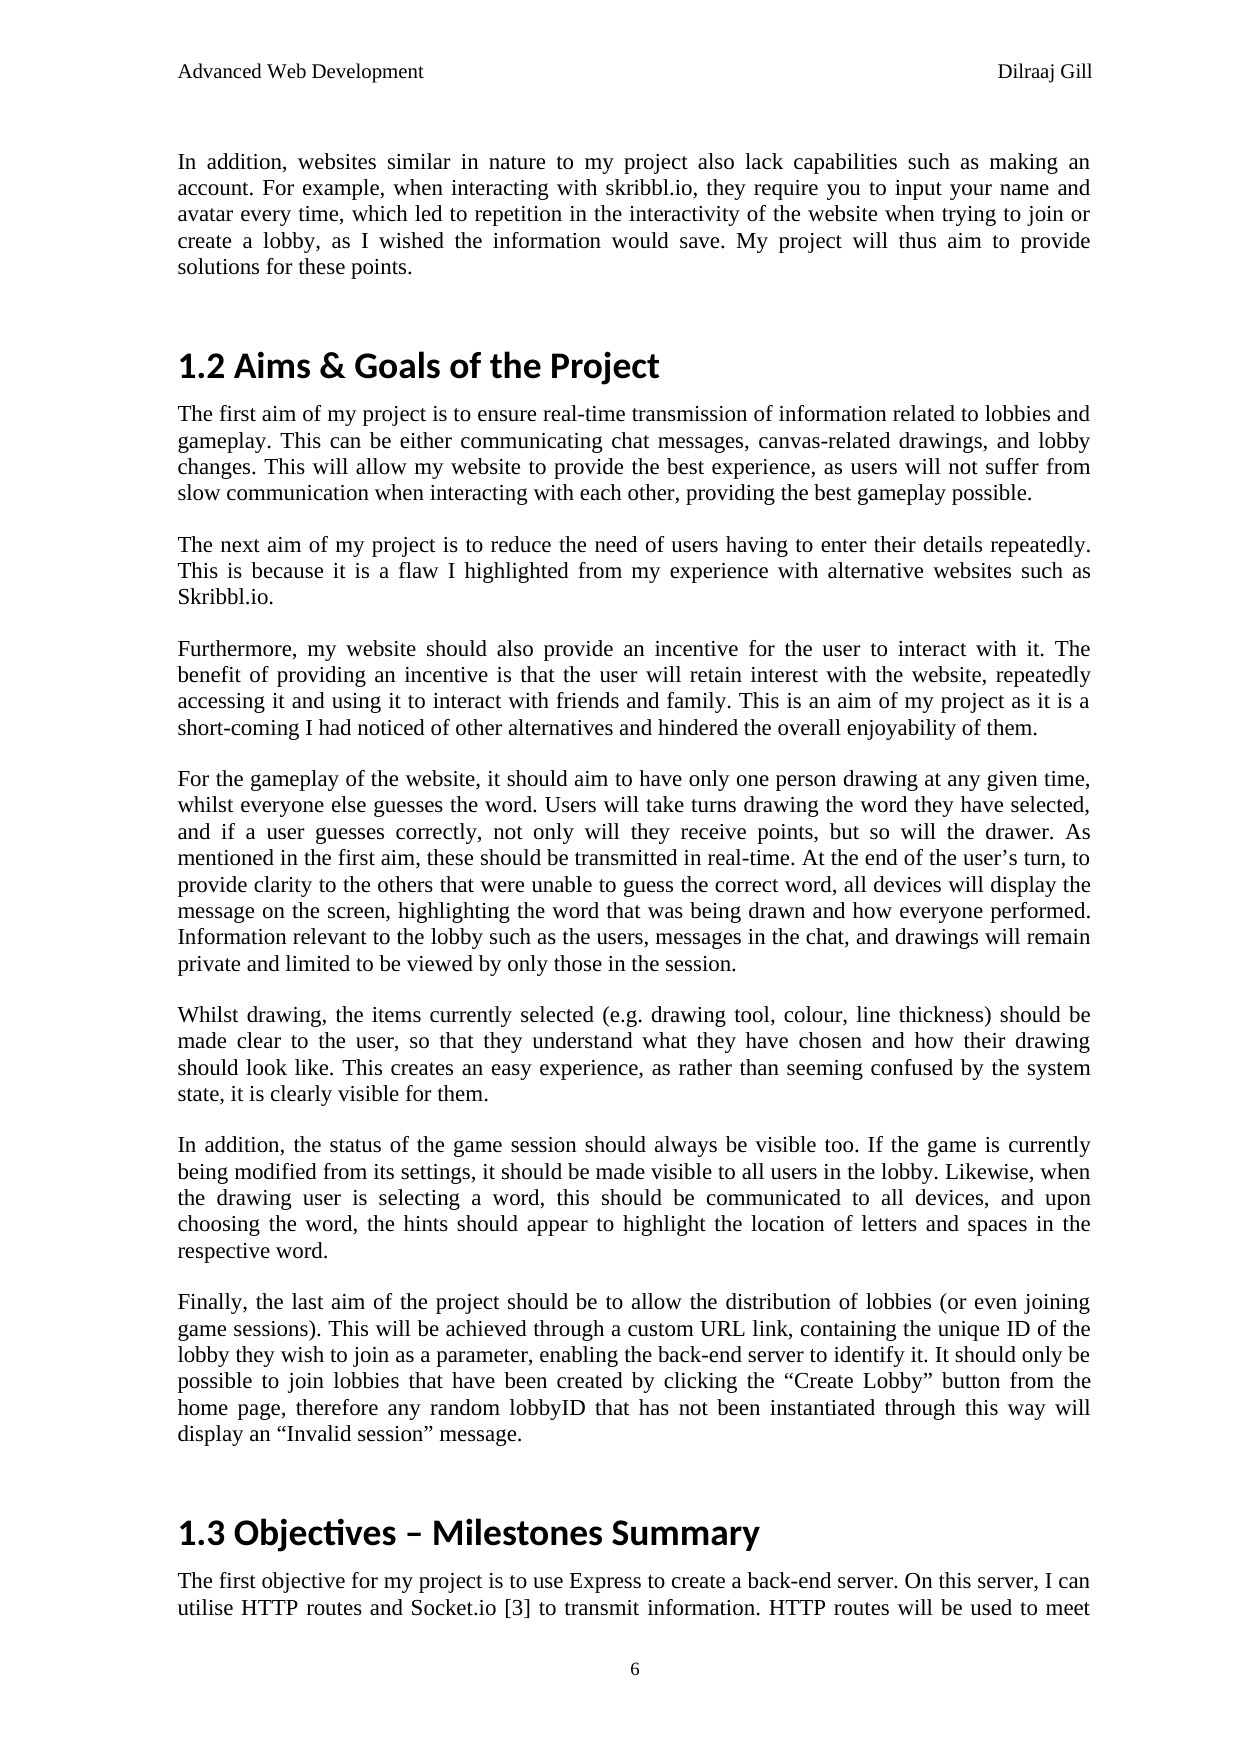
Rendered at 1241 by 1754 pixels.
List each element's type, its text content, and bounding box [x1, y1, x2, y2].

text For the gameplay of the website, it should aim to have only one person drawing at any given time, whilst everyone else guesses the word. Users will take turns drawing the word they have selected, and if a user guesses correctly, not only will they receive points, but so will the drawer. As mentioned in the first aim, these should be transmitted in real-time. At the end of the user’s turn, to provide clarity to the others that were unable to guess the correct word, all devices will display the message on the screen, highlighting the word that was being drawn and how everyone performed. Information relevant to the lobby such as the users, messages in the chat, and drawings will remain private and limited to be viewed by only those in the session. [177, 765, 1092, 976]
text In addition, the status of the game session should always be visible too. If the game is currently being modified from its settings, it should be made visible to all users in the lobby. Likewise, when the drawing user is selecting a word, this should be communicated to all devices, and upon choosing the word, the hints should appear to highlight the location of letters and spaces in the respective word. [177, 1131, 1092, 1263]
text In addition, websites similar in nature to my project also lack capabilities such as making an account. For example, when interacting with skribbl.io, they require you to input your name and avatar every time, which led to repetition in the interactivity of the website when trying to join or create a lobby, as I wished the information would save. My project will thus aim to provide solutions for these points. [177, 148, 1092, 279]
text The next aim of my project is to reduce the need of users having to enter their details repeatedly. This is because it is a flaw I highlighted from my experience with alternative websites such as Skribbl.io. [177, 531, 1092, 610]
subtitle Aims & Goals of the Project [177, 342, 1092, 388]
text The first aim of my project is to ensure real-time transmission of information related to lobbies and gameplay. This can be either communicating chat messages, canvas-related drawings, and lobby changes. This will allow my website to provide the best experience, as users will not suffer from slow communication when interacting with each other, providing the best gameplay possible. [177, 400, 1092, 506]
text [177, 1567, 1092, 1620]
text Furthermore, my website should also provide an incentive for the user to interact with it. The benefit of providing an incentive is that the user will retain interest with the website, repeatedly accessing it and using it to interact with friends and family. This is an aim of my project as it is a short-coming I had noticed of other alternatives and hindered the overall enjoyability of them. [177, 635, 1092, 740]
text Whilst drawing, the items currently selected (e.g. drawing tool, colour, line thickness) should be made clear to the user, so that they understand what they have chosen and how their drawing should look like. This creates an easy experience, as rather than seeming confused by the system state, it is clearly visible for them. [177, 1001, 1092, 1106]
subtitle Objectives – Milestones Summary [177, 1509, 1092, 1555]
text Finally, the last aim of the project should be to allow the distribution of lobbies (or even joining game sessions). This will be achieved through a custom URL link, containing the unique ID of the lobby they wish to join as a parameter, enabling the back-end server to identify it. It should only be possible to join lobbies that have been created by clicking the “Create Lobby” button from the home page, therefore any random lobbyID that has not been instantiated through this way will display an “Invalid session” message. [177, 1288, 1092, 1446]
